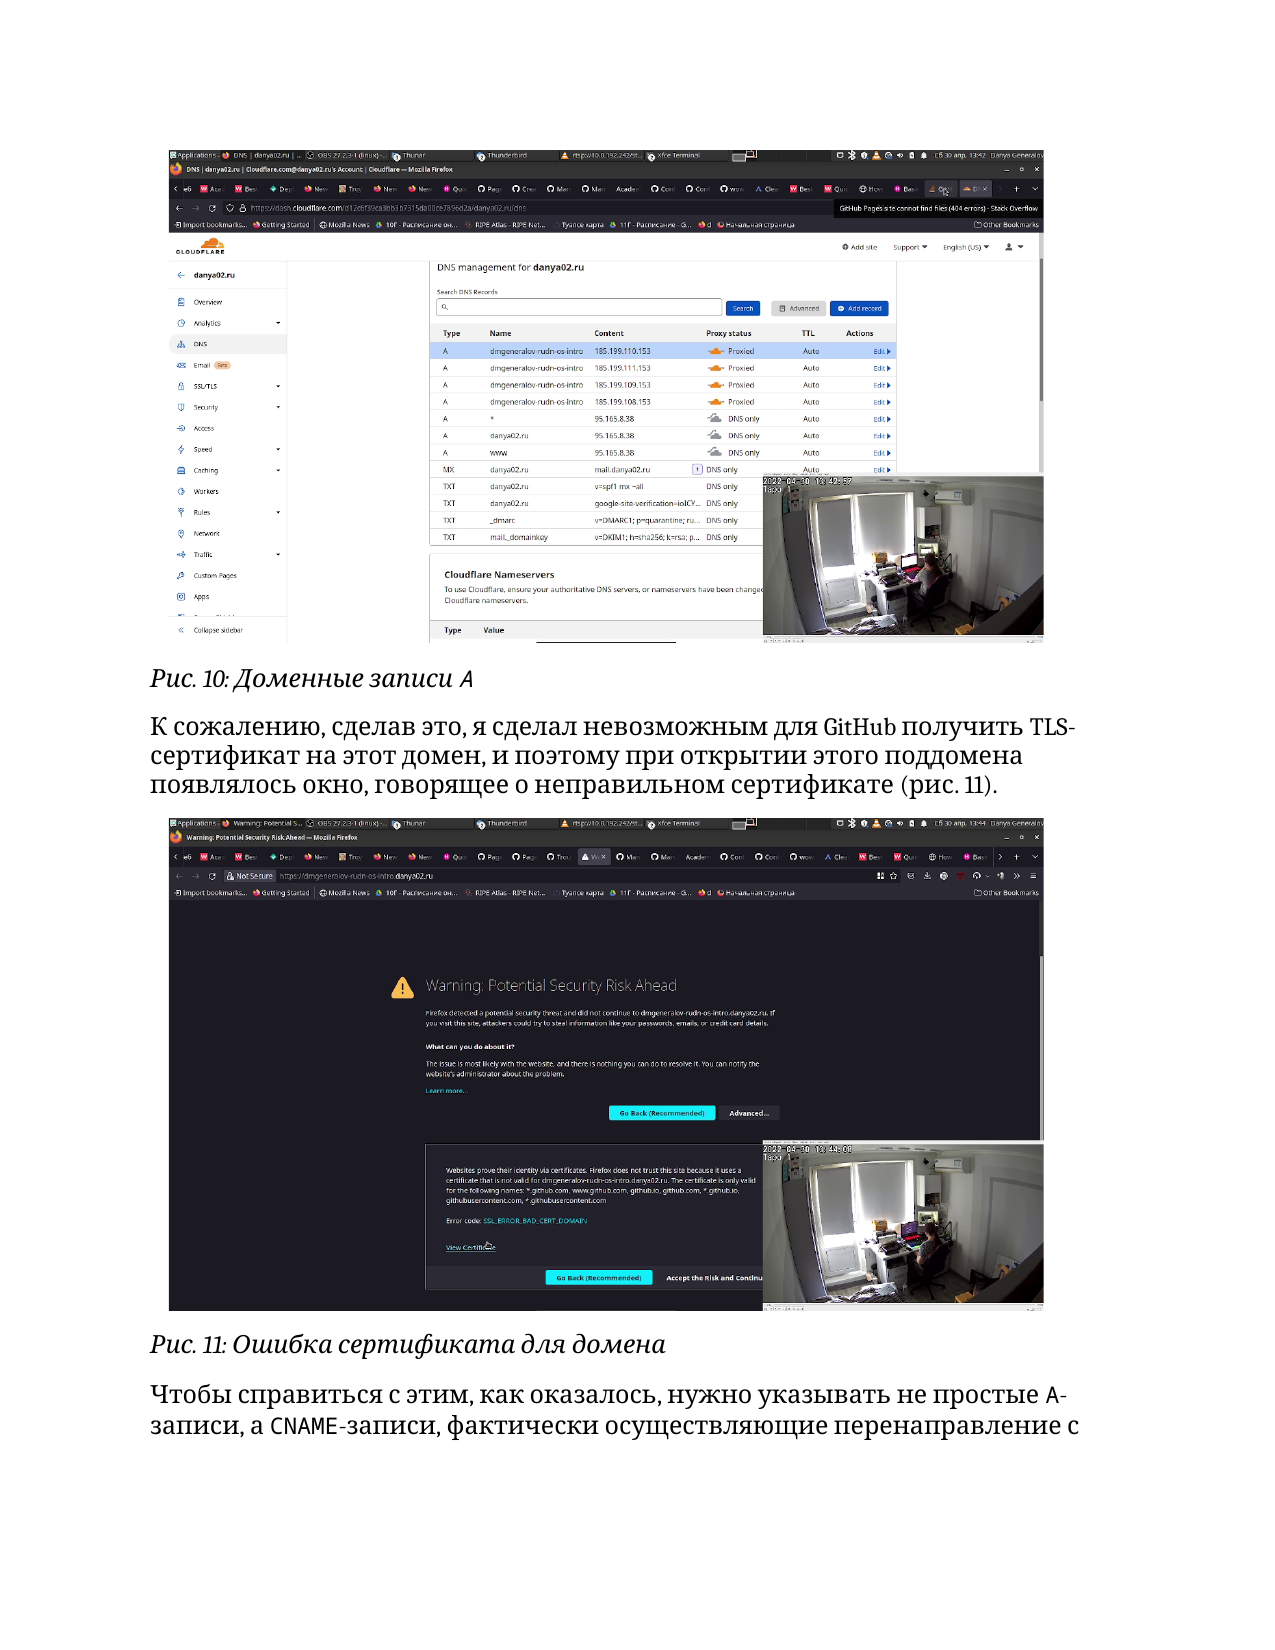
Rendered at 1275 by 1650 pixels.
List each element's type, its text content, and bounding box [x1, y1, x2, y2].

text Рис. 10: Доменные записи A [150, 663, 1125, 694]
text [150, 1378, 1125, 1441]
picture [168, 150, 1044, 643]
text Рис. 11: Ошибка сертификата для домена [150, 1331, 1125, 1360]
text К сожалению, сделав это, я сделал невозможным для GitHub получить TLS-сертификат на этот домен, и поэтому при открытии этого поддомена появлялось окно, говорящее о неправильном сертификате (рис. 11). [150, 713, 1125, 799]
picture [168, 818, 1044, 1311]
